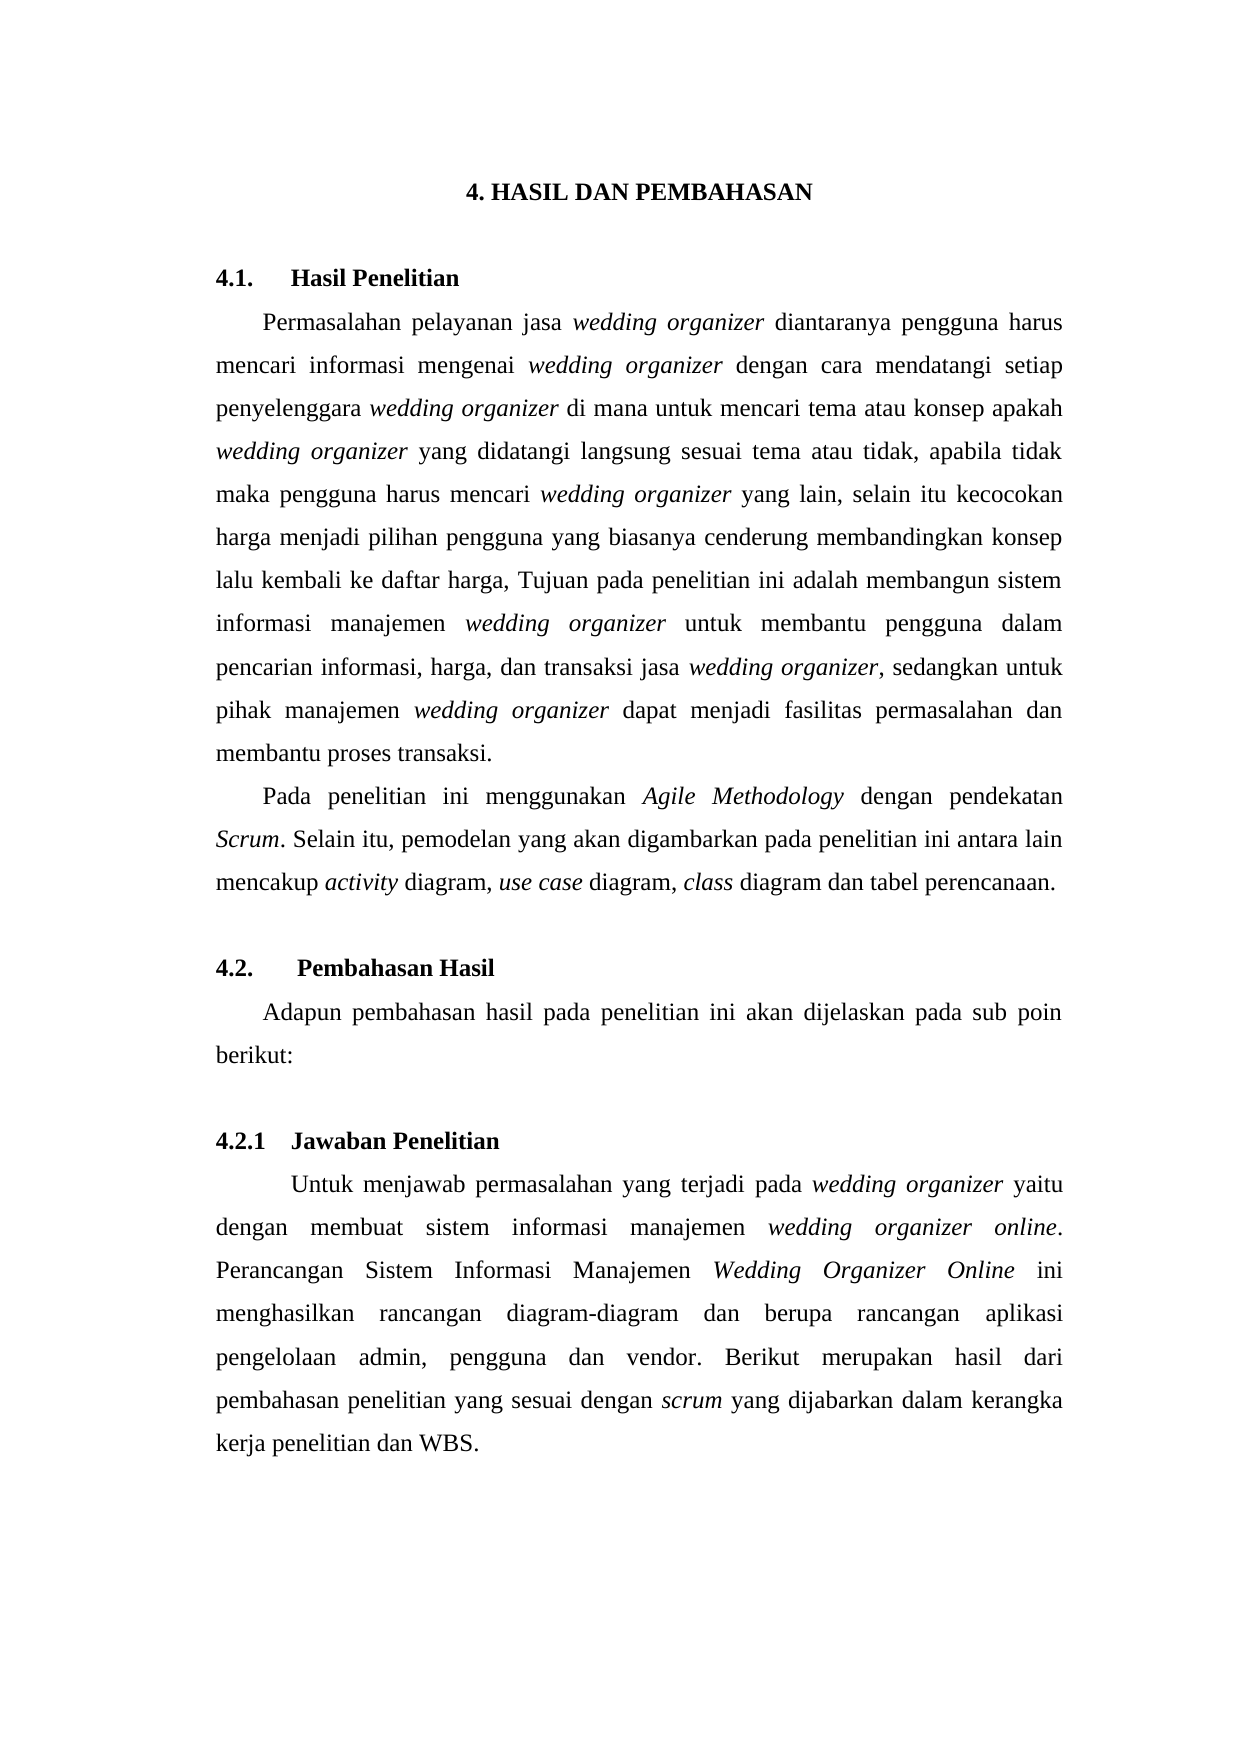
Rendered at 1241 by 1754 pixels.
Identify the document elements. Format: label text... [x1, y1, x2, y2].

text Untuk menjawab permasalahan yang terjadi pada wedding organizer yaitu dengan membuat sistem informasi manajemen wedding organizer online. Perancangan Sistem Informasi Manajemen Wedding Organizer Online ini menghasilkan rancangan diagram-diagram dan berupa rancangan aplikasi pengelolaan admin, pengguna dan vendor. Berikut merupakan hasil dari pembahasan penelitian yang sesuai dengan scrum yang dijabarkan dalam kerangka kerja penelitian dan WBS. [216, 1169, 1063, 1457]
text Permasalahan pelayanan jasa wedding organizer diantaranya pengguna harus mencari informasi mengenai wedding organizer dengan cara mendatangi setiap penyelenggara wedding organizer di mana untuk mencari tema atau konsep apakah wedding organizer yang didatangi langsung sesuai tema atau tidak, apabila tidak maka pengguna harus mencari wedding organizer yang lain, selain itu kecocokan harga menjadi pilihan pengguna yang biasanya cenderung membandingkan konsep lalu kembali ke daftar harga, Tujuan pada penelitian ini adalah membangun sistem informasi manajemen wedding organizer untuk membantu pengguna dalam pencarian informasi, harga, dan transaksi jasa wedding organizer, sedangkan untuk pihak manajemen wedding organizer dapat menjadi fasilitas permasalahan dan membantu proses transaksi. [216, 307, 1063, 767]
list Pembahasan Hasil [216, 953, 1063, 982]
text 4. HASIL DAN PEMBAHASAN [216, 177, 1063, 206]
text Adapun pembahasan hasil pada penelitian ini akan dijelaskan pada sub poin berikut: [216, 997, 1063, 1068]
list Jawaban Penelitian [216, 1126, 1063, 1155]
list Hasil Penelitian [216, 263, 1063, 292]
text Pada penelitian ini menggunakan Agile Methodology dengan pendekatan Scrum. Selain itu, pemodelan yang akan digambarkan pada penelitian ini antara lain mencakup activity diagram, use case diagram, class diagram dan tabel perencanaan. [216, 781, 1063, 896]
